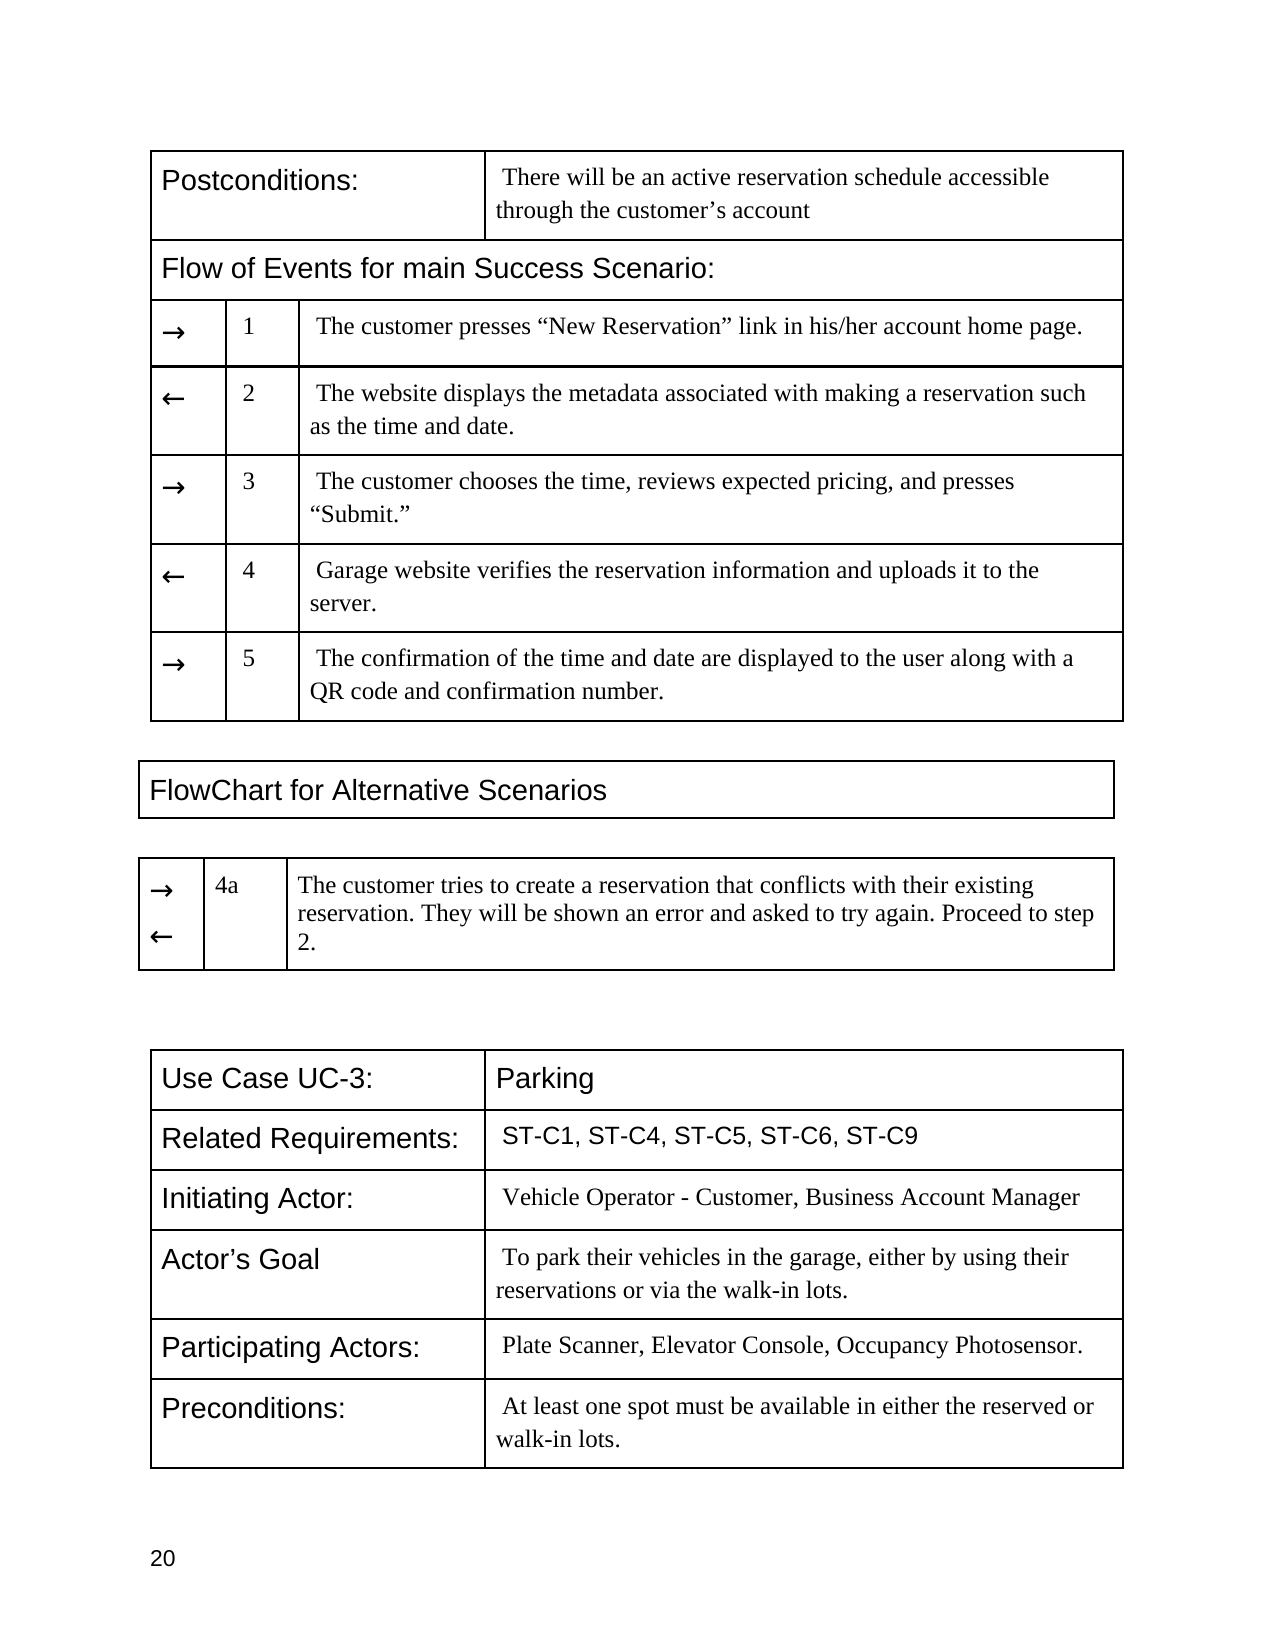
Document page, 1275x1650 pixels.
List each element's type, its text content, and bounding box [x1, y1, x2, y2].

table_header FlowChart for Alternative Scenarios [140, 762, 1113, 817]
table_cell Postconditions: [152, 152, 484, 238]
table_cell → [152, 301, 225, 365]
table_cell 5 [227, 633, 298, 719]
table_cell 3 [227, 456, 298, 542]
table_cell 2 [227, 368, 298, 454]
table_cell ST-C1, ST-C4, ST-C5, ST-C6, ST-C9 [486, 1111, 1122, 1169]
table_cell ← [152, 368, 225, 454]
table_cell There will be an active reservation schedule accessible through the customer’s account [486, 152, 1122, 238]
table_cell Participating Actors: [152, 1320, 484, 1378]
table_cell Plate Scanner, Elevator Console, Occupancy Photosensor. [486, 1320, 1122, 1378]
table_cell The confirmation of the time and date are displayed to the user along with a QR code and confirmation number. [300, 633, 1122, 719]
table_cell Preconditions: [152, 1380, 484, 1467]
table_cell The customer chooses the time, reviews expected pricing, and presses “Submit.” [300, 456, 1122, 542]
table_cell → [152, 456, 225, 542]
table_header Parking [486, 1051, 1122, 1109]
table_cell At least one spot must be available in either the reserved or walk-in lots. [486, 1380, 1122, 1467]
table_cell Flow of Events for main Success Scenario: [152, 241, 1122, 299]
table_cell 4 [227, 545, 298, 631]
table_header 4a [205, 859, 286, 969]
table_cell To park their vehicles in the garage, either by using their reservations or via the walk-in lots. [486, 1231, 1122, 1318]
table_cell Related Requirements: [152, 1111, 484, 1169]
table_cell Actor’s Goal [152, 1231, 484, 1318]
table_cell Initiating Actor: [152, 1171, 484, 1229]
table_cell The website displays the metadata associated with making a reservation such as the time and date. [300, 368, 1122, 454]
table_header The customer tries to create a reservation that conflicts with their existing reservation. They will be shown an error and asked to try again. Proceed to step 2. [288, 859, 1113, 969]
table_cell ← [152, 545, 225, 631]
table_cell Vehicle Operator - Customer, Business Account Manager [486, 1171, 1122, 1229]
table_cell Garage website verifies the reservation information and uploads it to the server. [300, 545, 1122, 631]
table_header → ← [140, 859, 203, 969]
table_cell → [152, 633, 225, 719]
table_header Use Case UC-3: [152, 1051, 484, 1109]
table_cell 1 [227, 301, 298, 365]
table_cell The customer presses “New Reservation” link in his/her account home page. [300, 301, 1122, 365]
